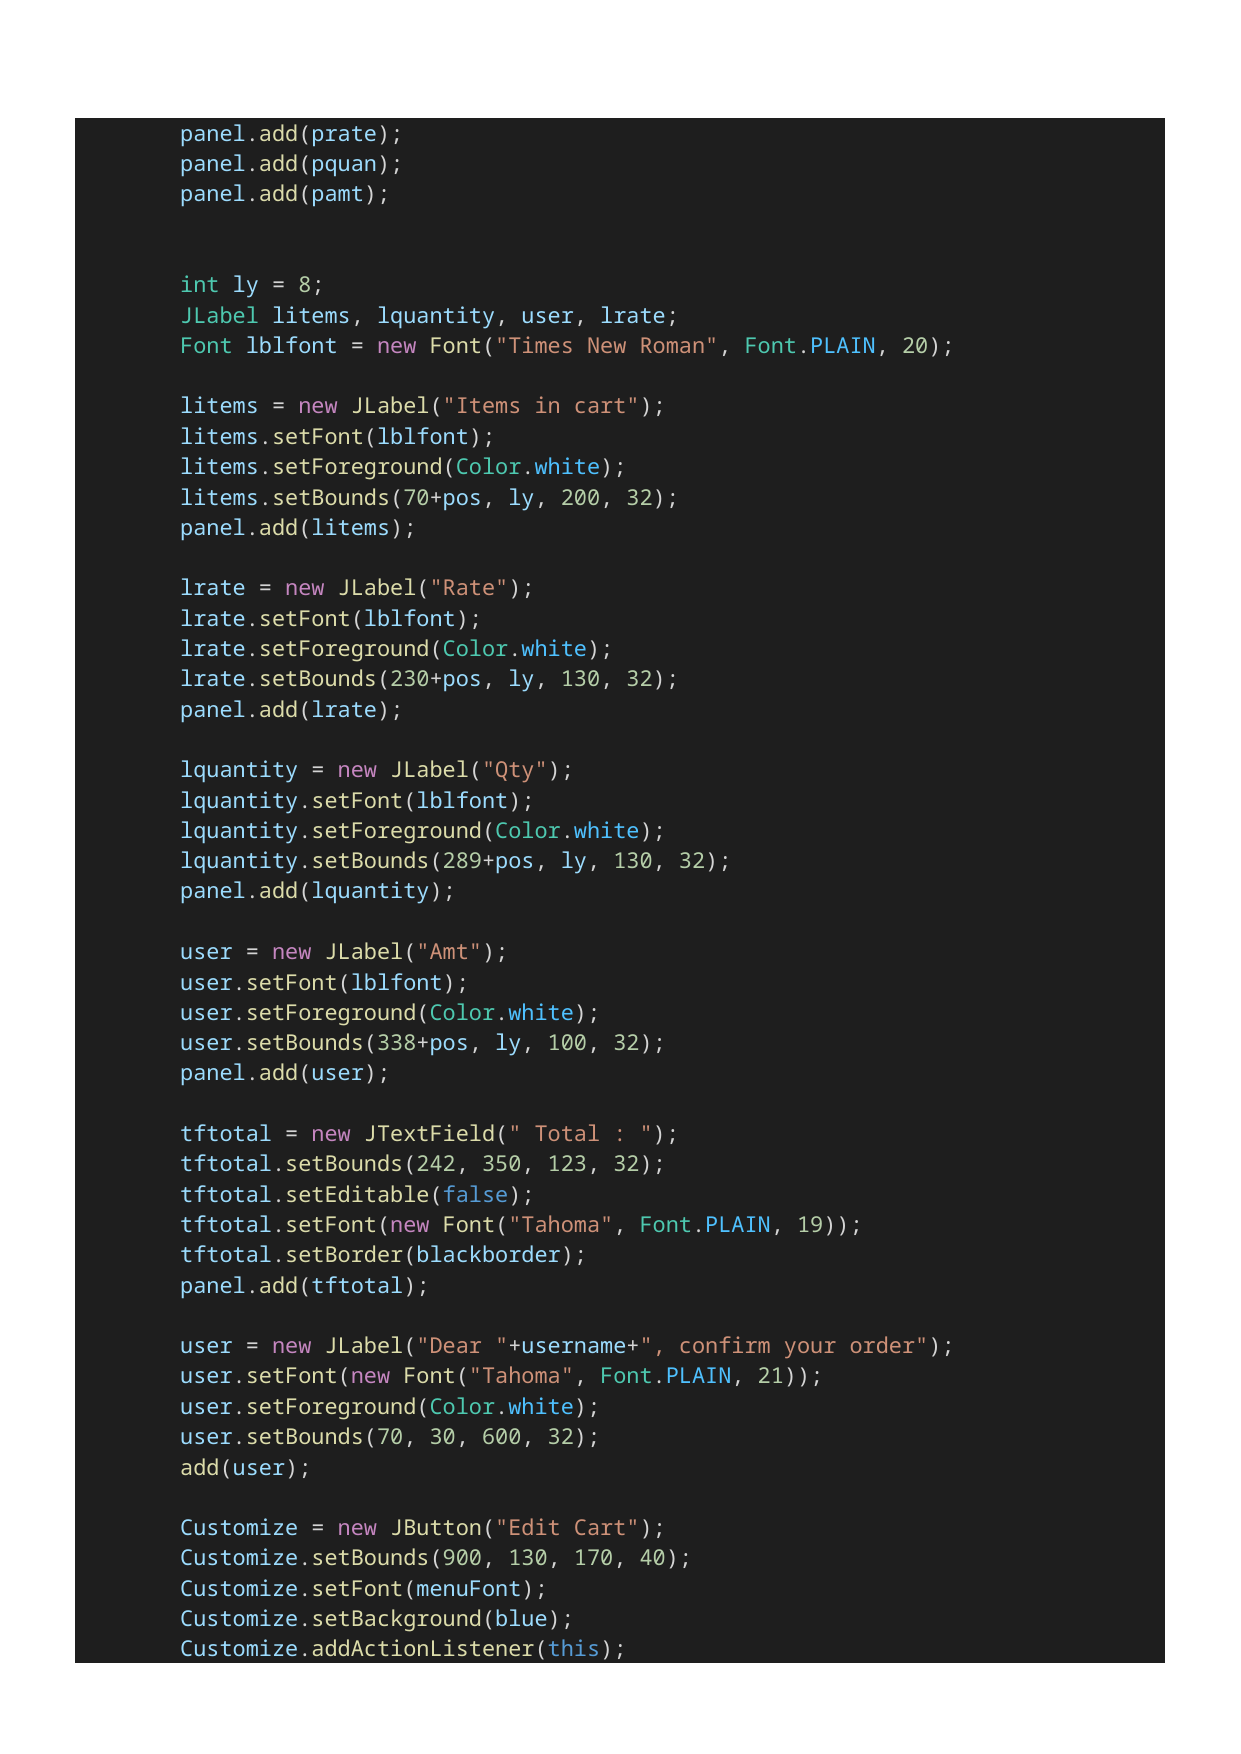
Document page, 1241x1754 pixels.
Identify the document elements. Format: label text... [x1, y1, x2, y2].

text Customize = new JButton("Edit Cart"); [75, 1512, 1165, 1542]
text lquantity.setFont(lblfont); [75, 784, 1165, 814]
text user.setFont(new Font("Tahoma", Font.PLAIN, 21)); [75, 1361, 1165, 1390]
text litems = new JLabel("Items in cart"); [75, 391, 1165, 420]
text Customize.setFont(menuFont); [75, 1573, 1165, 1602]
text lquantity = new JLabel("Qty"); [75, 754, 1165, 784]
text lquantity.setForeground(Color.white); [75, 815, 1165, 845]
text lrate.setBounds(230+pos, ly, 130, 32); [75, 663, 1165, 693]
text tftotal.setEditable(false); [75, 1179, 1165, 1208]
text user = new JLabel("Dear "+username+", confirm your order"); [75, 1330, 1165, 1360]
text panel.add(user); [75, 1057, 1165, 1087]
text lrate = new JLabel("Rate"); [75, 572, 1165, 602]
text Customize.setBounds(900, 130, 170, 40); [75, 1542, 1165, 1572]
text panel.add(prate); [75, 118, 1165, 147]
text user = new JLabel("Amt"); [75, 936, 1165, 966]
text panel.add(lrate); [75, 694, 1165, 723]
text lrate.setForeground(Color.white); [75, 633, 1165, 663]
text user.setForeground(Color.white); [75, 997, 1165, 1027]
text Font lblfont = new Font("Times New Roman", Font.PLAIN, 20); [75, 330, 1165, 360]
text litems.setBounds(70+pos, ly, 200, 32); [75, 481, 1165, 511]
text tftotal = new JTextField(" Total : "); [75, 1118, 1165, 1148]
text panel.add(tftotal); [75, 1269, 1165, 1299]
text Customize.setBackground(blue); [75, 1603, 1165, 1633]
text add(user); [75, 1451, 1165, 1481]
text JLabel litems, lquantity, user, lrate; [75, 299, 1165, 329]
text user.setFont(lblfont); [75, 966, 1165, 996]
text litems.setForeground(Color.white); [75, 451, 1165, 481]
text user.setBounds(338+pos, ly, 100, 32); [75, 1027, 1165, 1057]
text panel.add(litems); [75, 512, 1165, 542]
text tftotal.setBounds(242, 350, 123, 32); [75, 1148, 1165, 1178]
text panel.add(lquantity); [75, 876, 1165, 905]
text tftotal.setBorder(blackborder); [75, 1239, 1165, 1269]
text user.setBounds(70, 30, 600, 32); [75, 1421, 1165, 1451]
text panel.add(pamt); [75, 178, 1165, 208]
text user.setForeground(Color.white); [75, 1391, 1165, 1421]
text lquantity.setBounds(289+pos, ly, 130, 32); [75, 845, 1165, 875]
text int ly = 8; [75, 269, 1165, 299]
text tftotal.setFont(new Font("Tahoma", Font.PLAIN, 19)); [75, 1209, 1165, 1239]
text lrate.setFont(lblfont); [75, 603, 1165, 632]
text litems.setFont(lblfont); [75, 421, 1165, 451]
text Customize.addActionListener(this); [75, 1633, 1165, 1663]
text panel.add(pquan); [75, 148, 1165, 178]
